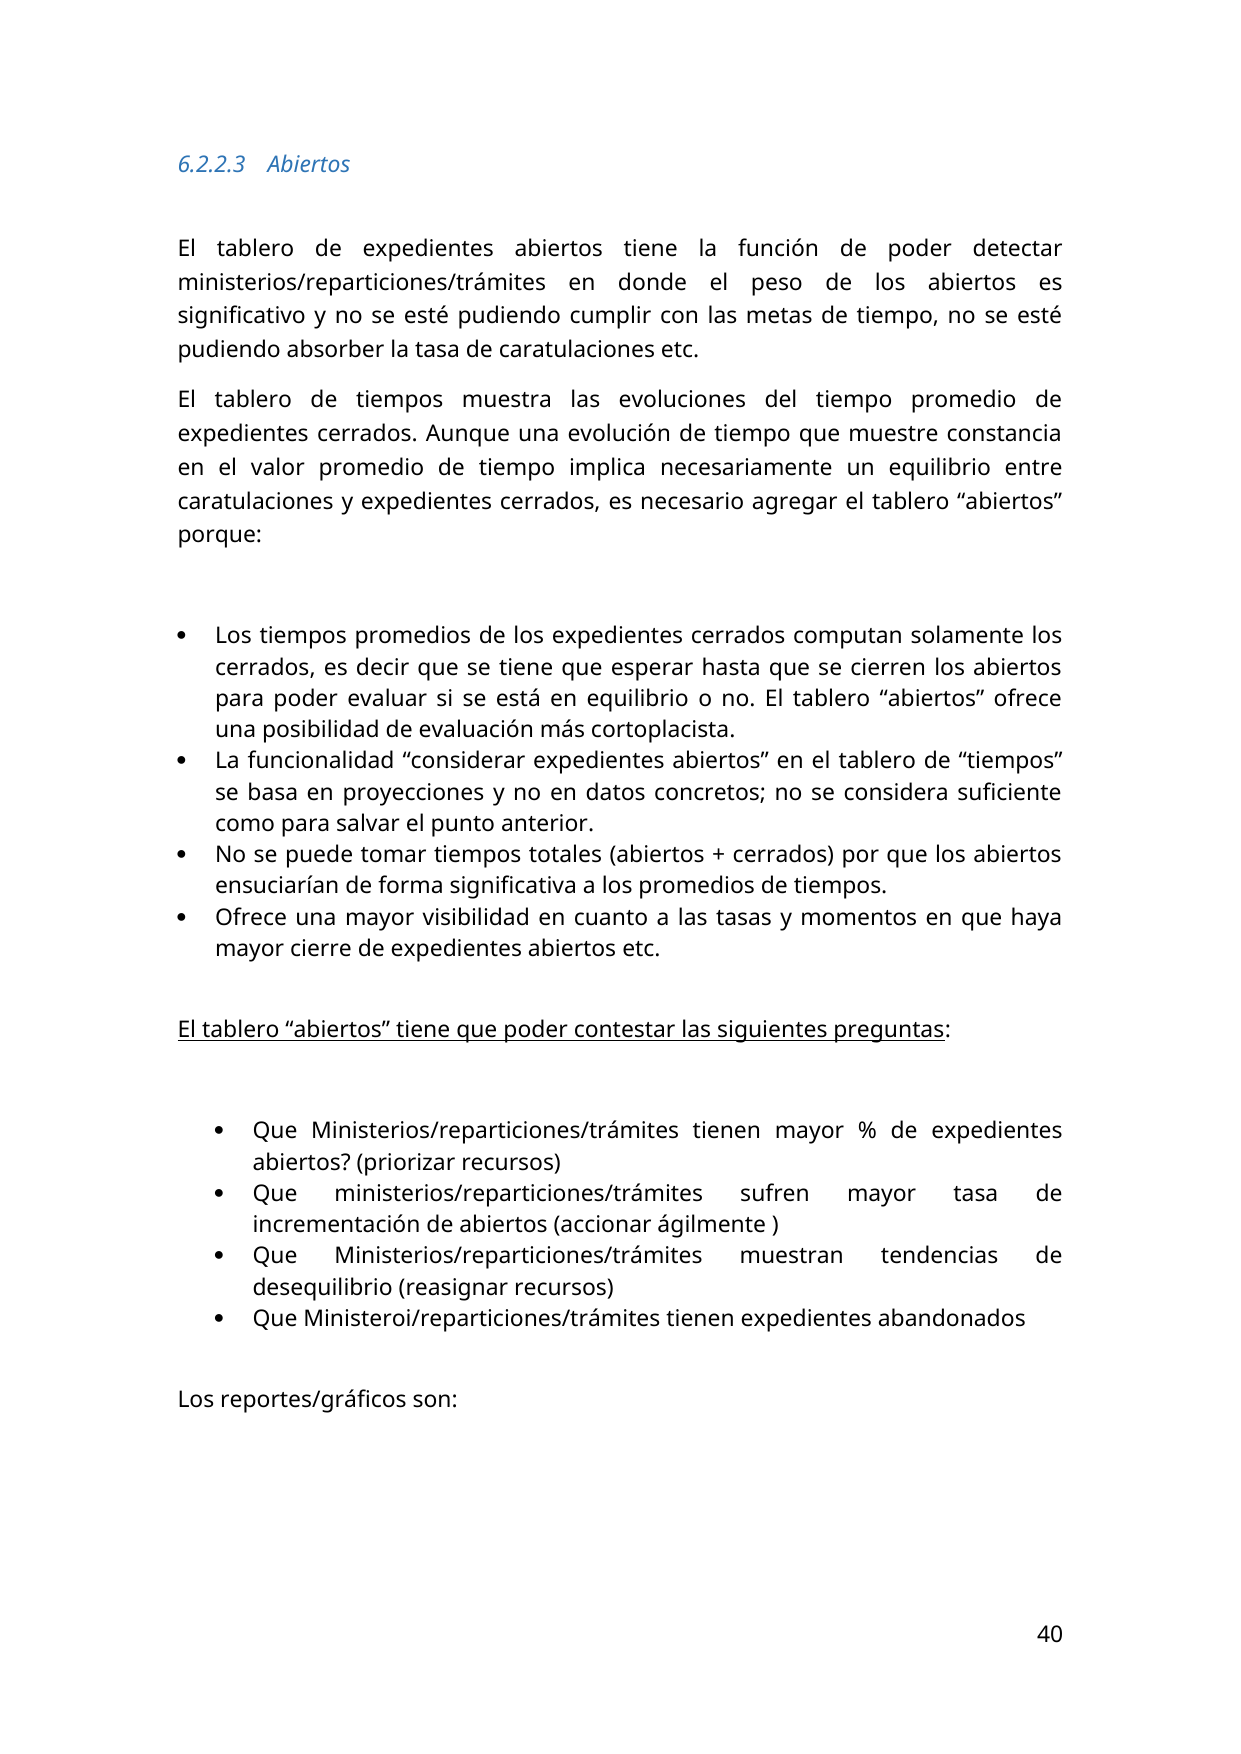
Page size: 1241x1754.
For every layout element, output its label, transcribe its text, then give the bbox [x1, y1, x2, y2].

list Que Ministerios/reparticiones/trámites tienen mayor % de expedientes abiertos? (priorizar recursos) [215, 1114, 1063, 1177]
list Que Ministeroi/reparticiones/trámites tienen expedientes abandonados [215, 1302, 1063, 1333]
list Que Ministerios/reparticiones/trámites muestran tendencias de desequilibrio (reasignar recursos) [215, 1239, 1063, 1302]
text El tablero “abiertos” tiene que poder contestar las siguientes preguntas: [177, 1013, 1063, 1045]
list Ofrece una mayor visibilidad en cuanto a las tasas y momentos en que haya mayor cierre de expedientes abiertos etc. [177, 901, 1063, 963]
subtitle Abiertos [177, 148, 1063, 179]
list La funcionalidad “considerar expedientes abiertos” en el tablero de “tiempos” se basa en proyecciones y no en datos concretos; no se considera suficiente como para salvar el punto anterior. [177, 744, 1063, 838]
list Que ministerios/reparticiones/trámites sufren mayor tasa de incrementación de abiertos (accionar ágilmente ) [215, 1177, 1063, 1239]
list No se puede tomar tiempos totales (abiertos + cerrados) por que los abiertos ensuciarían de forma significativa a los promedios de tiempos. [177, 838, 1063, 901]
text Los reportes/gráficos son: [177, 1383, 1063, 1415]
list Los tiempos promedios de los expedientes cerrados computan solamente los cerrados, es decir que se tiene que esperar hasta que se cierren los abiertos para poder evaluar si se está en equilibrio o no. El tablero “abiertos” ofrece una posibilidad de evaluación más cortoplacista. [177, 619, 1063, 744]
text El tablero de tiempos muestra las evoluciones del tiempo promedio de expedientes cerrados. Aunque una evolución de tiempo que muestre constancia en el valor promedio de tiempo implica necesariamente un equilibrio entre caratulaciones y expedientes cerrados, es necesario agregar el tablero “abiertos” porque: [177, 383, 1063, 550]
text El tablero de expedientes abiertos tiene la función de poder detectar ministerios/reparticiones/trámites en donde el peso de los abiertos es significativo y no se esté pudiendo cumplir con las metas de tiempo, no se esté pudiendo absorber la tasa de caratulaciones etc. [177, 232, 1063, 364]
